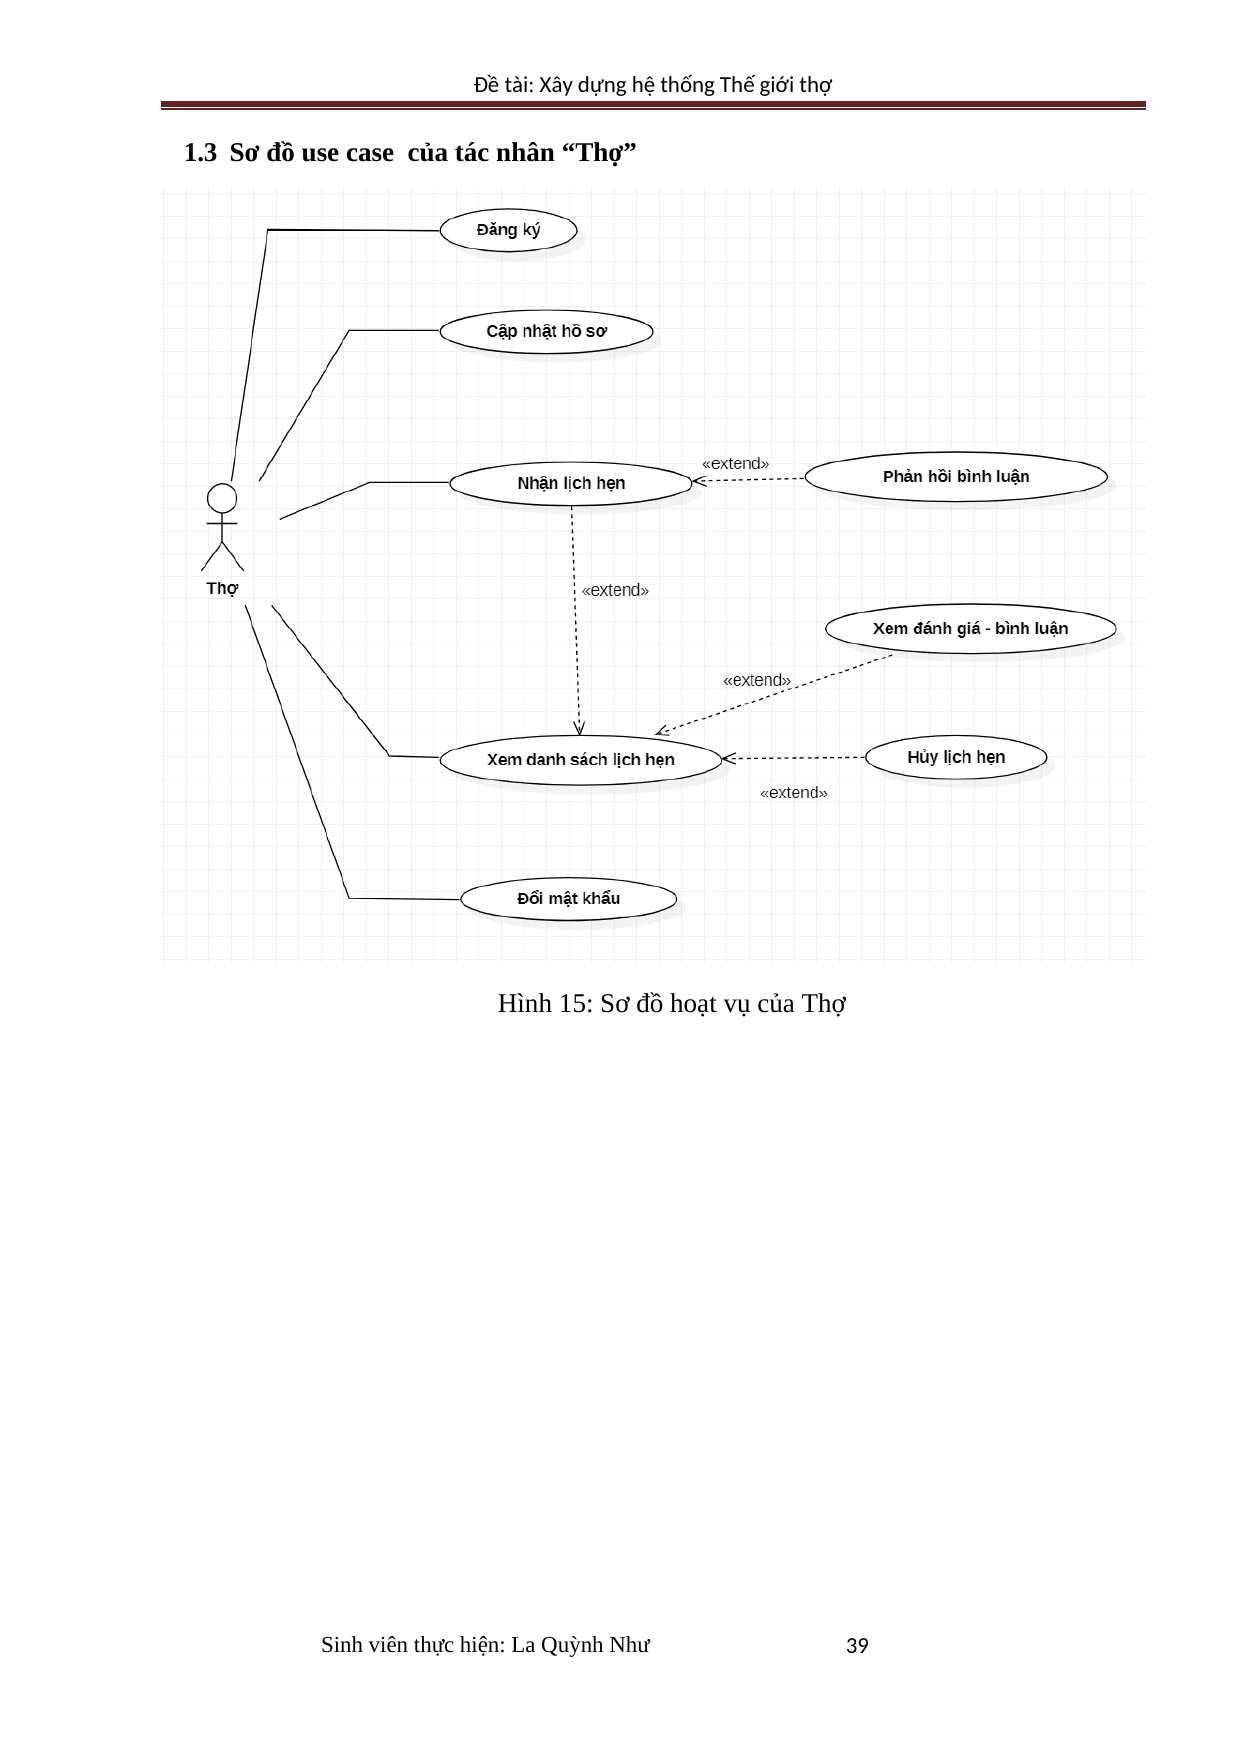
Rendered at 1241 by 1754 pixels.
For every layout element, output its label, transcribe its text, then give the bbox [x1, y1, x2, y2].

text Hình 15: Sơ đồ hoạt vụ của Thợ [161, 987, 1146, 1018]
subtitle Sơ đồ use case của tác nhân “Thợ” [183, 136, 1146, 167]
picture [160, 188, 1146, 962]
